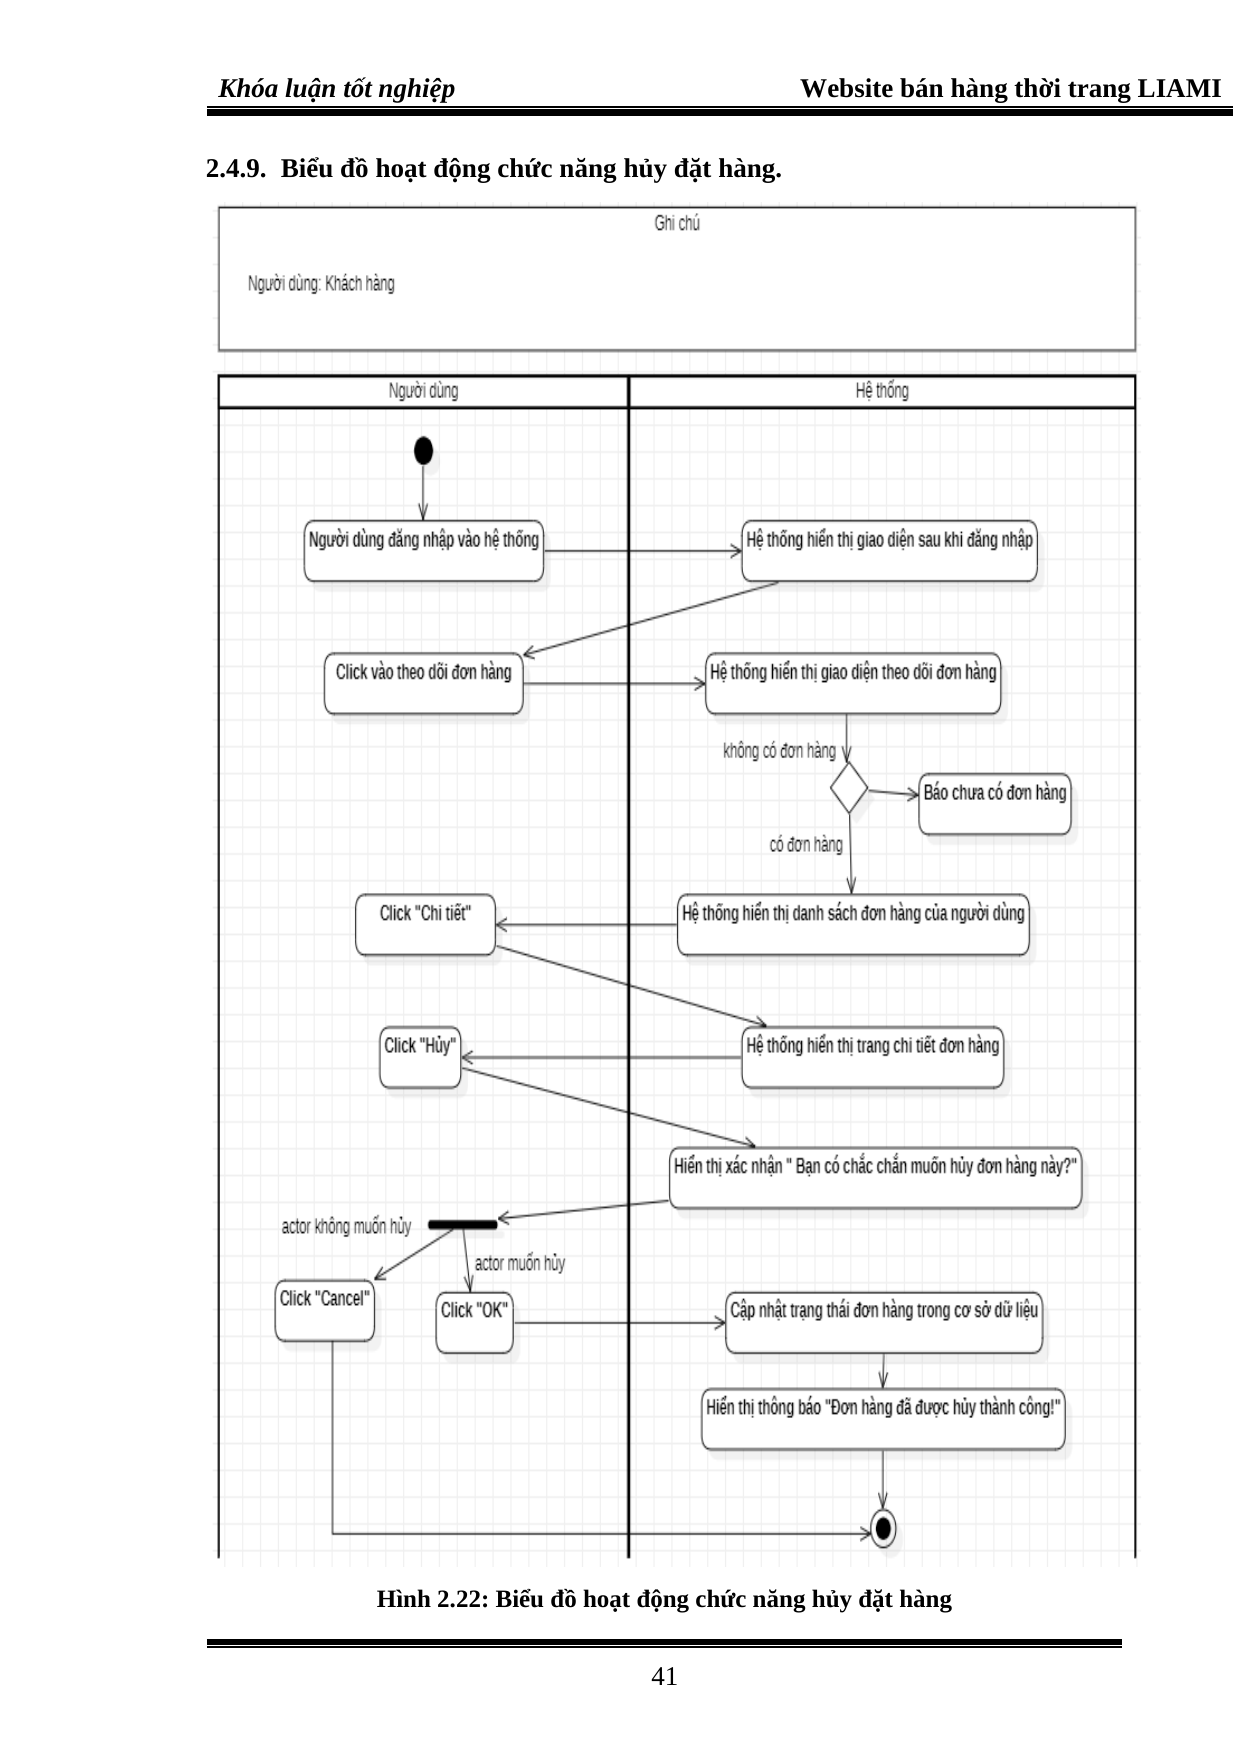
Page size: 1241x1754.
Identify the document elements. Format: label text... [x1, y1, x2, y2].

text Hình 2.22: Biểu đồ hoạt động chức năng hủy đặt hàng [207, 1584, 1122, 1613]
picture [212, 202, 1142, 1567]
list Biểu đồ hoạt động chức năng hủy đặt hàng. [206, 152, 1122, 183]
